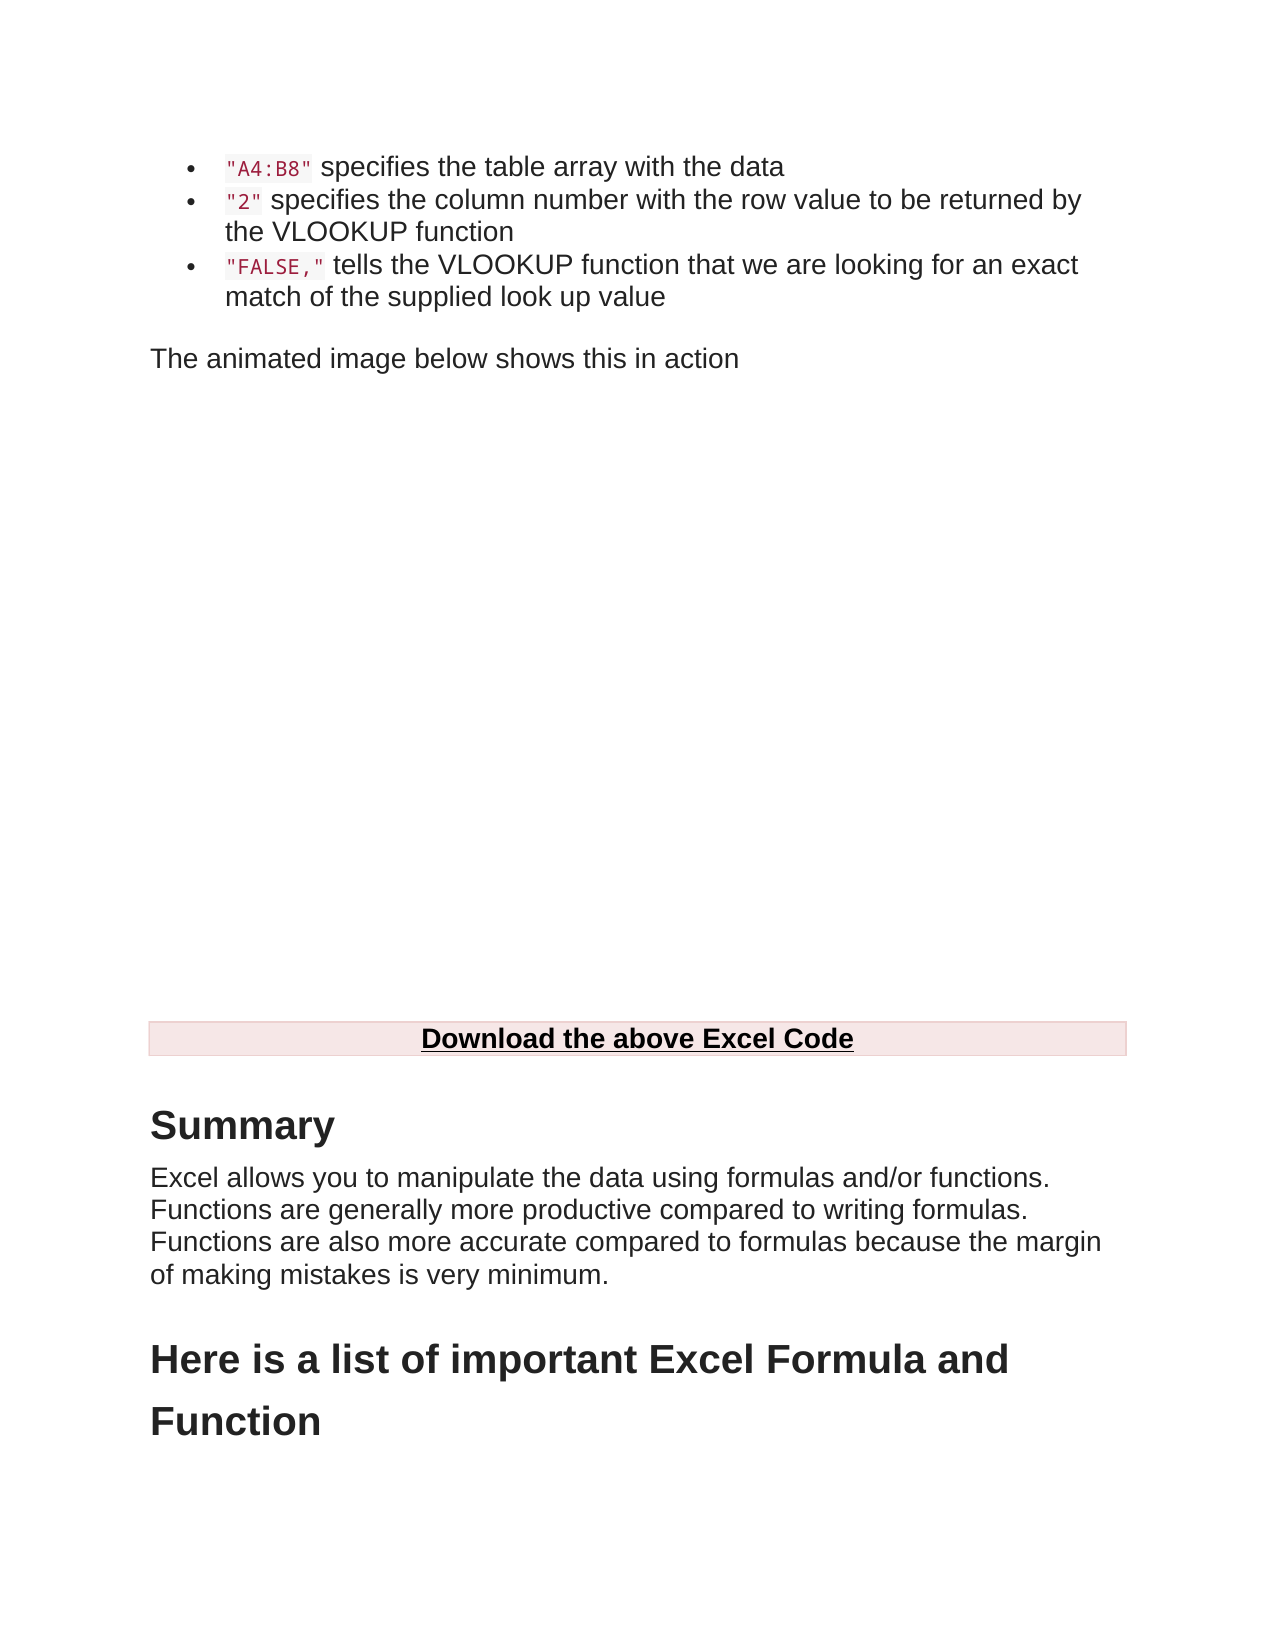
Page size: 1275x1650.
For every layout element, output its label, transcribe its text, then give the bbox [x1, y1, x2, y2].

list "A4:B8" specifies the table array with the data [187, 150, 1125, 183]
list "FALSE," tells the VLOOKUP function that we are looking for an exact match of the supplied look up value [187, 248, 1125, 313]
subtitle Here is a list of important Excel Formula and Function [150, 1319, 1125, 1444]
text Download the above Excel Code [150, 1023, 1125, 1055]
subtitle Summary [150, 1086, 1125, 1148]
list "2" specifies the column number with the row value to be returned by the VLOOKUP function [187, 183, 1125, 248]
text The animated image below shows this in action [150, 342, 1125, 374]
text Excel allows you to manipulate the data using formulas and/or functions. Functions are generally more productive compared to writing formulas. Functions are also more accurate compared to formulas because the margin of making mistakes is very minimum. [150, 1161, 1125, 1290]
